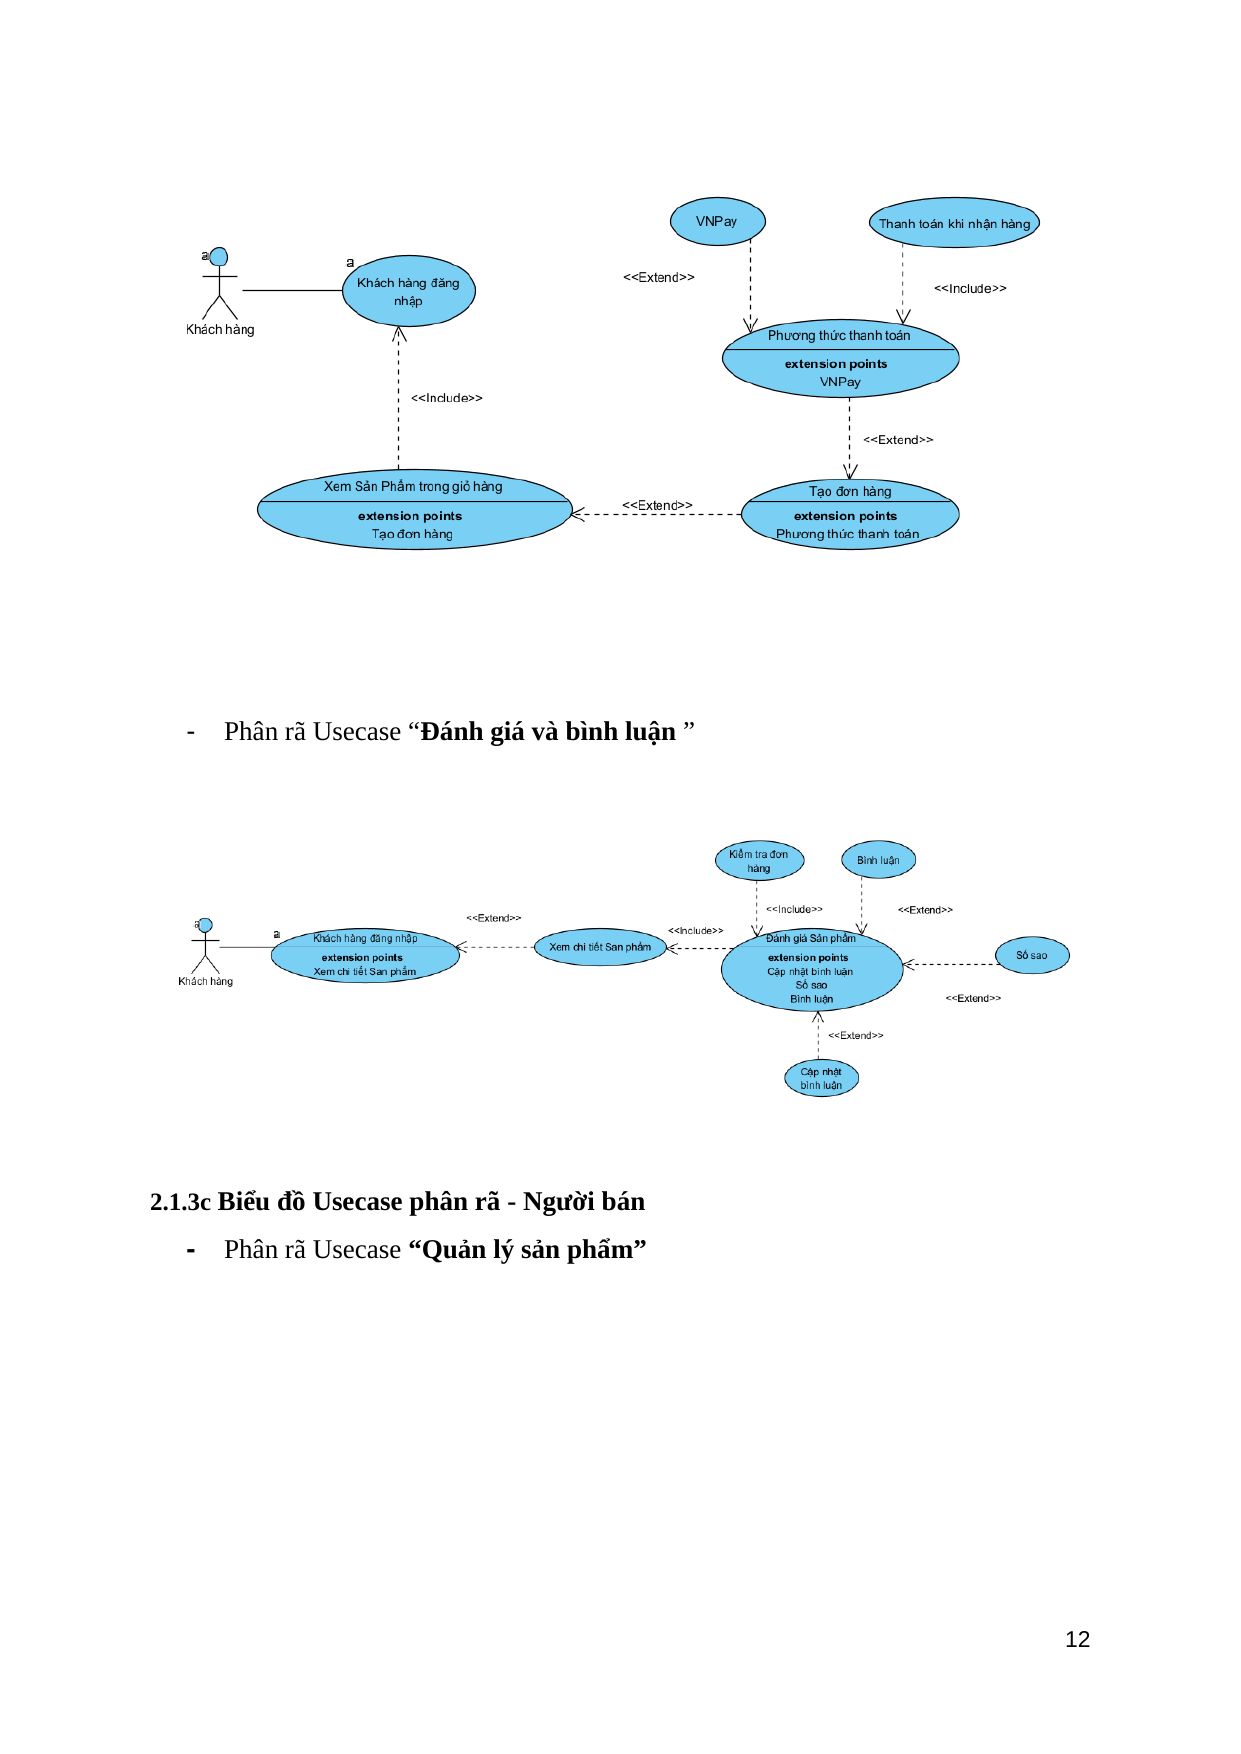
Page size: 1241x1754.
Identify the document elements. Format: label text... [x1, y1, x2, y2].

list Phân rã Usecase “Quản lý sản phẩm” [186, 1229, 1090, 1266]
picture [150, 787, 1091, 1127]
subtitle 2.1.3c Biểu đồ Usecase phân rã - Người bán [150, 1186, 1090, 1217]
list Phân rã Usecase “Đánh giá và bình luận ” [186, 712, 1090, 748]
picture [150, 150, 1091, 596]
